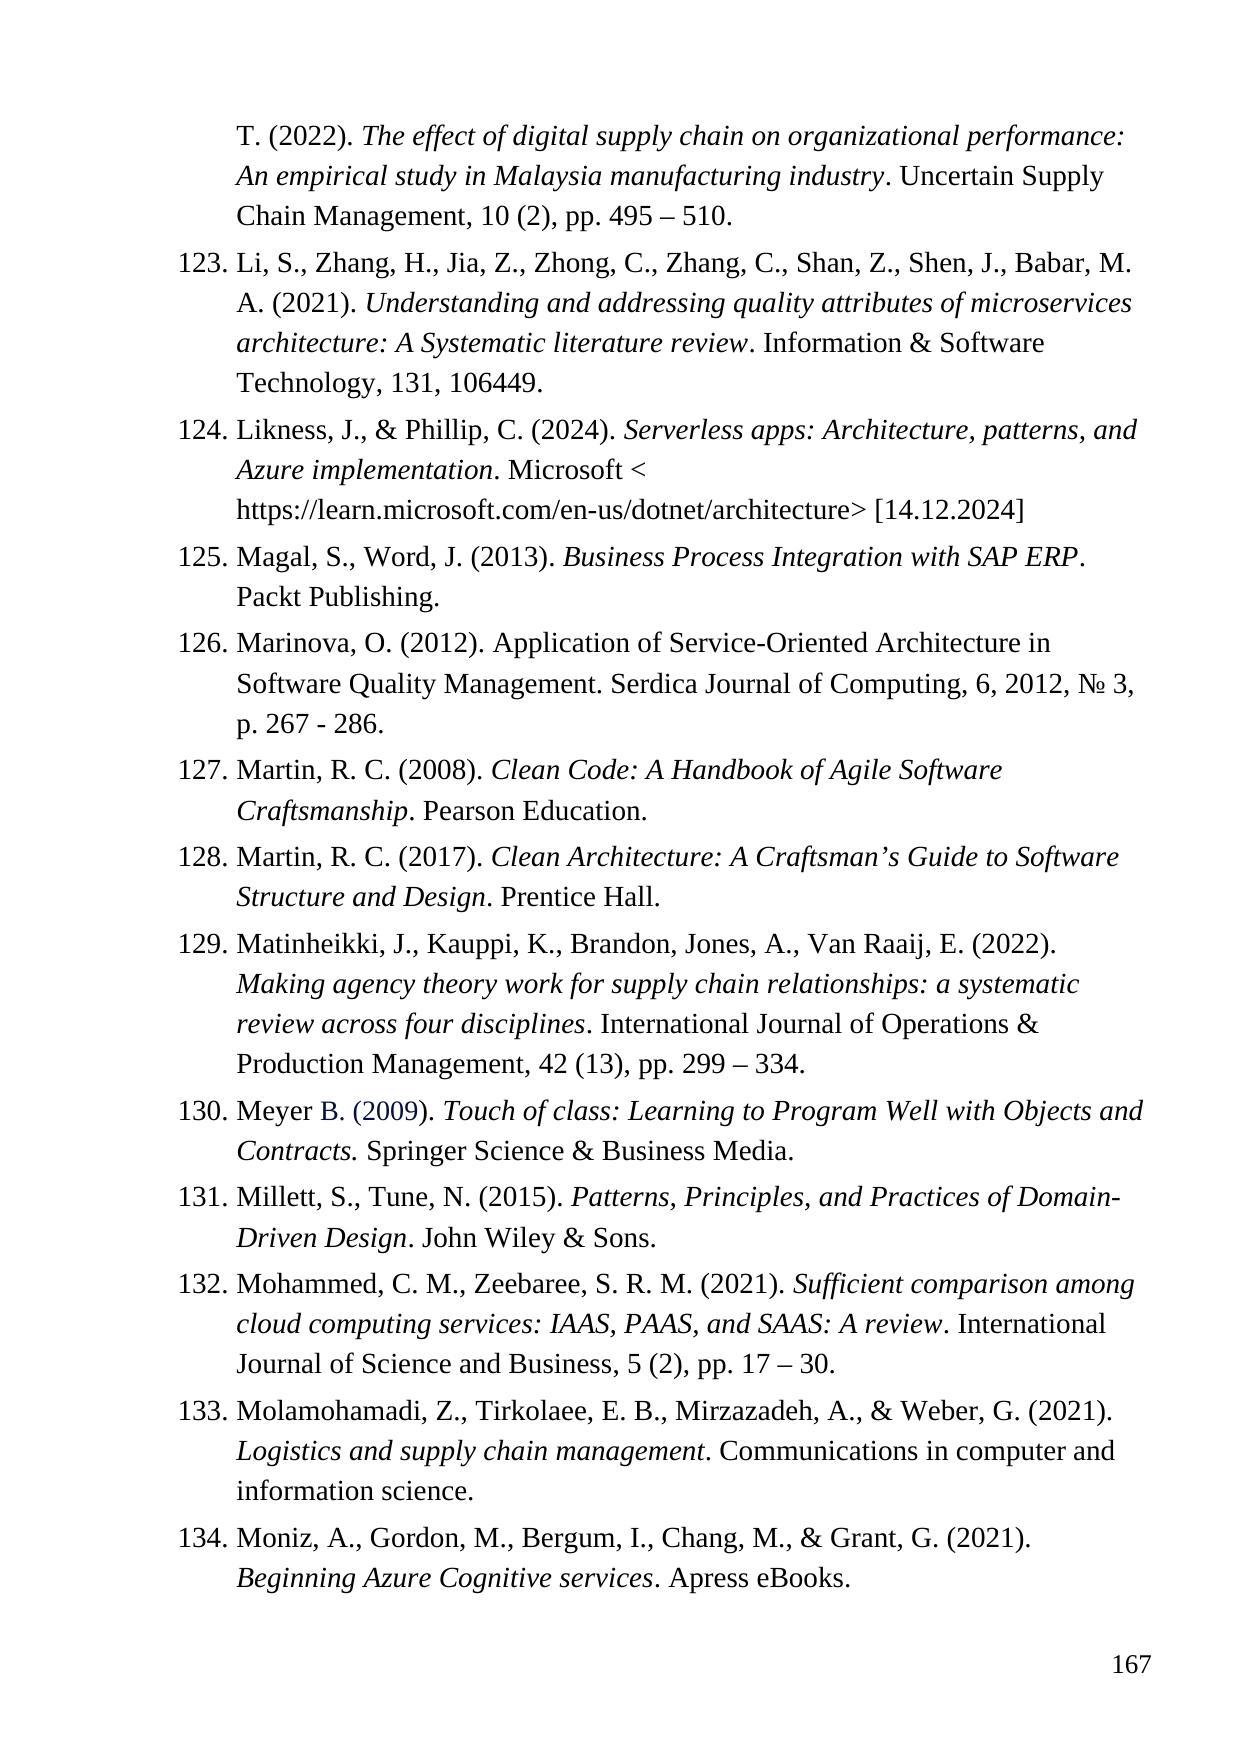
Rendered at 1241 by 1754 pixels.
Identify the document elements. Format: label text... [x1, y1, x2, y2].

text Likness, J., & Phillip, C. (2024). Serverless apps: Architecture, patterns, and Azure implementation. Microsoft < https://learn.microsoft.com/en-us/dotnet/architecture> [14.12.2024] [177, 412, 1152, 526]
text Molamohamadi, Z., Tirkolaee, E. B., Mirzazadeh, A., & Weber, G. (2021). Logistics and supply chain management. Communications in computer and information science. [177, 1393, 1152, 1507]
text Li, S., Zhang, H., Jia, Z., Zhong, C., Zhang, C., Shan, Z., Shen, J., Babar, M. A. (2021). Understanding and addressing quality attributes of microservices architecture: A Systematic literature review. Information & Software Technology, 131, 106449. [177, 245, 1152, 399]
text Millett, S., Tune, N. (2015). Patterns, Principles, and Practices of Domain-Driven Design. John Wiley & Sons. [177, 1179, 1152, 1253]
text Meyer B. (2009). Touch of class: Learning to Program Well with Objects and Contracts. Springer Science & Business Media. [177, 1093, 1152, 1167]
text Martin, R. C. (2017). Clean Architecture: A Craftsman’s Guide to Software Structure and Design. Prentice Hall. [177, 839, 1152, 913]
text Matinheikki, J., Kauppi, K., Brandon, Jones, A., Van Raaij, E. (2022). Making agency theory work for supply chain relationships: a systematic review across four disciplines. International Journal of Operations & Production Management, 42 (13), рр. 299 – 334. [177, 926, 1152, 1080]
text Moniz, A., Gordon, M., Bergum, I., Chang, M., & Grant, G. (2021). Beginning Azure Cognitive services. Apress eBooks. [177, 1520, 1152, 1594]
text Martin, R. C. (2008). Clean Code: A Handbook of Agile Software Craftsmanship. Pearson Education. [177, 752, 1152, 826]
text Mohammed, C. M., Zeebaree, S. R. M. (2021). Sufficient comparison among cloud computing services: IAAS, PAAS, and SAAS: A review. International Journal of Science and Business, 5 (2), рр. 17 – 30. [177, 1266, 1152, 1380]
text Marinova, O. (2012). Application of Service-Oriented Architecture in Software Quality Management. Serdica Journal of Computing, 6, 2012, № 3, p. 267 - 286. [177, 626, 1152, 739]
text Magal, S., Word, J. (2013). Business Process Integration with SAP ERP. Packt Publishing. [177, 539, 1152, 613]
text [177, 118, 1152, 232]
